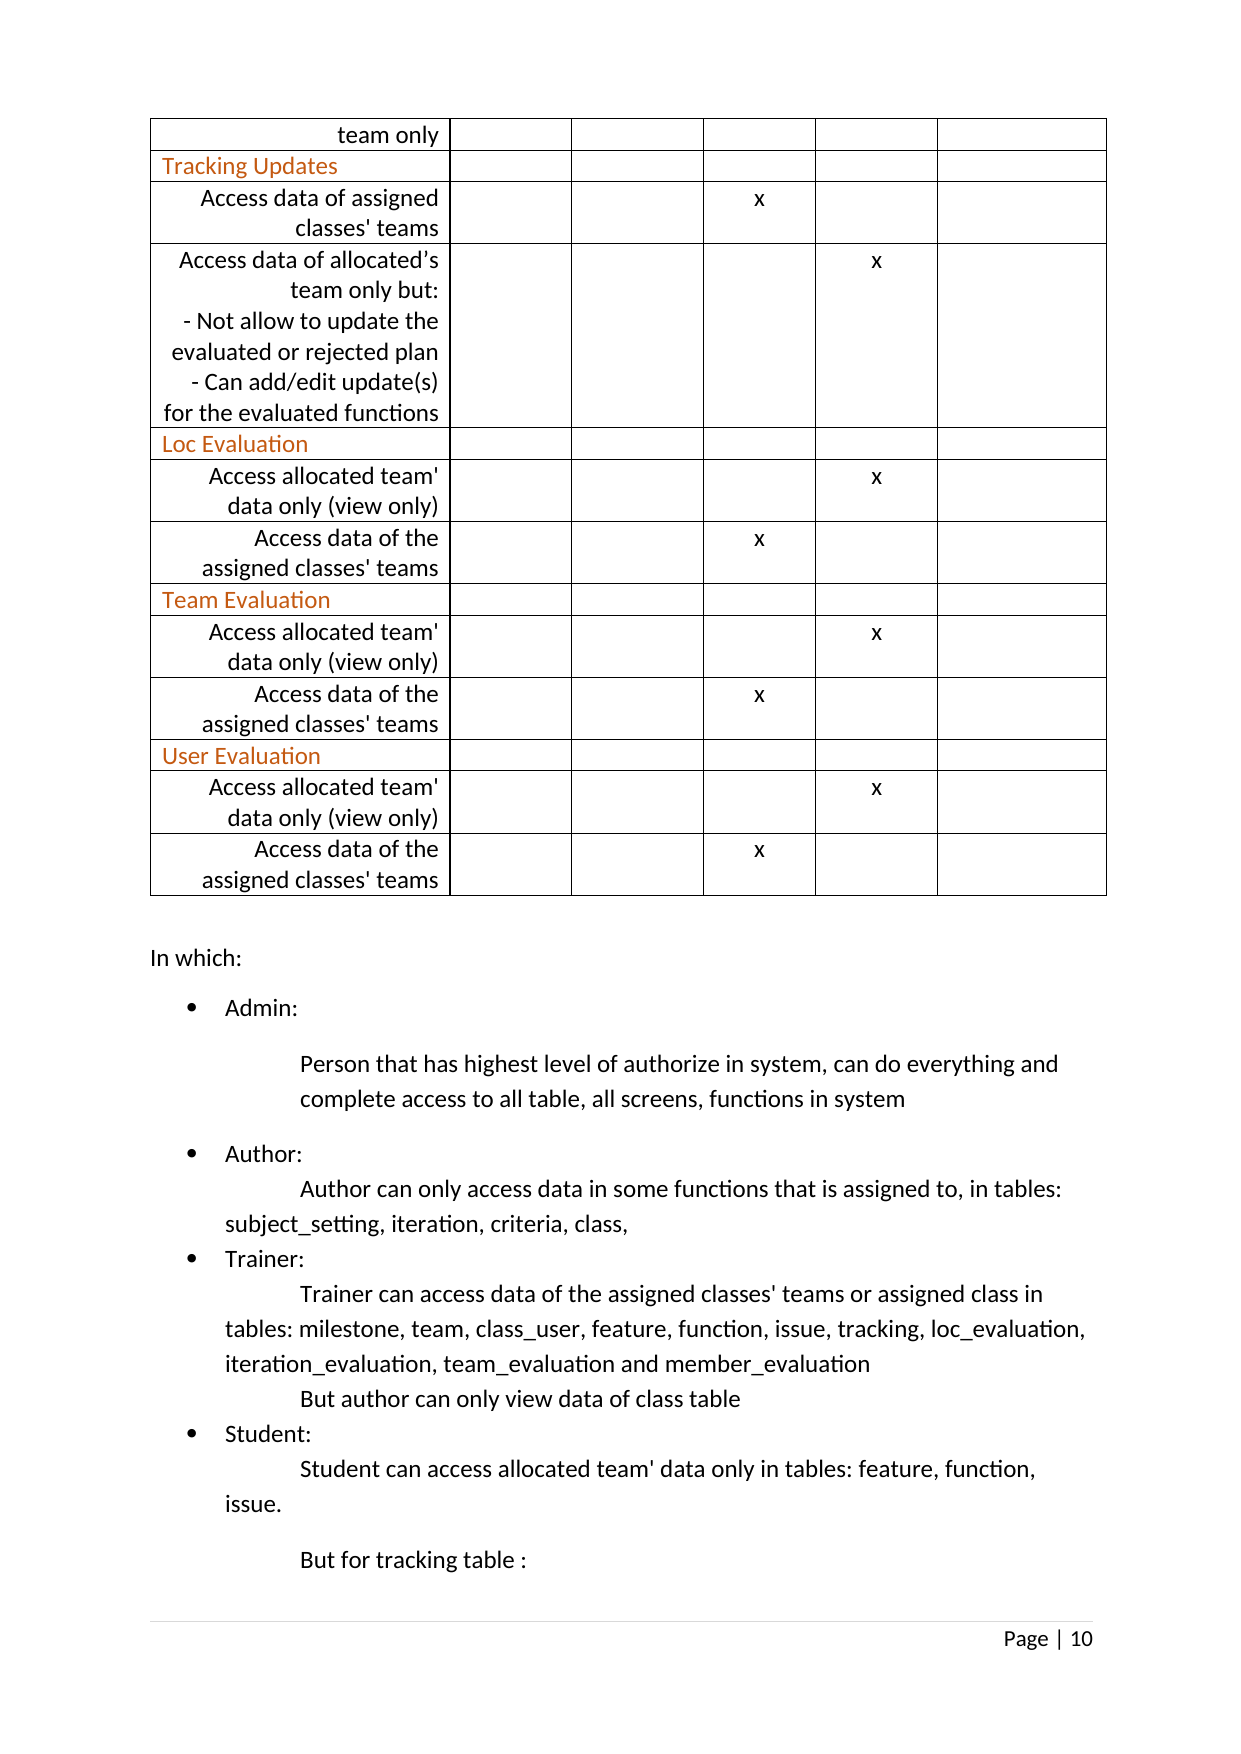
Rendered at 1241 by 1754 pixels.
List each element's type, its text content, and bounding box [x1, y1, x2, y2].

table_cell [451, 771, 571, 832]
table_cell [704, 151, 815, 181]
table_cell x [704, 182, 815, 243]
table_cell x [816, 616, 937, 677]
list But author can only view data of class table [300, 1384, 1093, 1414]
table_cell [816, 182, 937, 243]
table_cell [451, 244, 571, 427]
list Trainer: [187, 1244, 1093, 1274]
table_cell [451, 460, 571, 521]
table_cell [572, 522, 703, 583]
table_cell [938, 771, 1106, 832]
table_cell x [816, 244, 937, 427]
table_cell [451, 119, 571, 149]
table_cell Access allocated team' data only (view only) [151, 616, 449, 677]
table_cell [938, 584, 1106, 614]
table_cell [704, 771, 815, 832]
list Trainer can access data of the assigned classes' teams or assigned class in tables: milestone, team, class_user, feature, function, issue, tracking, loc_evaluation, iteration_evaluation, team_evaluation and member_evaluation [225, 1279, 1093, 1379]
table_cell [816, 151, 937, 181]
table_cell [572, 460, 703, 521]
list Student: [187, 1419, 1093, 1449]
table_cell [938, 616, 1106, 677]
table_cell [816, 834, 937, 894]
table_cell [704, 740, 815, 770]
table_cell [938, 182, 1106, 243]
table_cell [451, 834, 571, 894]
table_cell [572, 182, 703, 243]
table_cell [451, 182, 571, 243]
table_cell [938, 244, 1106, 427]
table_cell [451, 428, 571, 459]
list Author can only access data in some functions that is assigned to, in tables: subject_setting, iteration, criteria, class, [225, 1174, 1093, 1239]
table_cell [451, 151, 571, 181]
table_cell [938, 834, 1106, 894]
text But for tracking table : [300, 1544, 1093, 1575]
table_cell Access allocated team' data only (view only) [151, 460, 449, 521]
table_cell [572, 678, 703, 739]
table_cell Access allocated team' data only (view only) [151, 771, 449, 832]
list Student can access allocated team' data only in tables: feature, function, issue. [225, 1454, 1093, 1519]
table_cell Access data of the assigned classes' teams [151, 522, 449, 583]
table_cell [704, 584, 815, 614]
table_cell [451, 616, 571, 677]
table_cell Access data of the assigned classes' teams [151, 834, 449, 894]
table_cell [451, 740, 571, 770]
text Person that has highest level of authorize in system, can do everything and complete access to all table, all screens, functions in system [300, 1048, 1093, 1113]
table_cell x [816, 771, 937, 832]
table_cell User Evaluation [151, 740, 449, 770]
table_cell [816, 678, 937, 739]
table_cell [451, 584, 571, 614]
table_cell [938, 151, 1106, 181]
table_cell [938, 460, 1106, 521]
table_cell [572, 244, 703, 427]
table_cell [704, 119, 815, 149]
table_cell x [704, 678, 815, 739]
table_cell [572, 584, 703, 614]
table_cell [572, 771, 703, 832]
table_cell [572, 428, 703, 459]
table_cell Team Evaluation [151, 584, 449, 614]
table_cell [572, 119, 703, 149]
table_cell [572, 740, 703, 770]
table_cell Access data of the assigned classes' teams [151, 678, 449, 739]
text In which: [150, 942, 1093, 973]
table_cell x [704, 522, 815, 583]
table_cell [572, 151, 703, 181]
table_cell x [704, 834, 815, 894]
table_cell Loc Evaluation [151, 428, 449, 459]
table_cell x [816, 460, 937, 521]
table_cell [938, 522, 1106, 583]
table_cell x [816, 119, 937, 149]
table_cell [704, 616, 815, 677]
table_cell [938, 740, 1106, 770]
table_cell [451, 678, 571, 739]
table_cell [704, 428, 815, 459]
table_cell [816, 740, 937, 770]
table_cell Access data of assigned classes' teams [151, 182, 449, 243]
table_cell [704, 244, 815, 427]
list Author: [187, 1139, 1093, 1169]
table_cell [938, 678, 1106, 739]
table_cell [816, 428, 937, 459]
table_cell [572, 616, 703, 677]
table_cell [704, 460, 815, 521]
table_cell [816, 522, 937, 583]
table_cell [938, 428, 1106, 459]
table_cell Tracking Updates [151, 151, 449, 181]
list Admin: [187, 992, 1093, 1022]
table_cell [151, 119, 449, 149]
table_cell [451, 522, 571, 583]
table_cell [816, 584, 937, 614]
table_cell [938, 119, 1106, 149]
table_cell Access data of allocated’s team only but: - Not allow to update the evaluated or rejected plan - Can add/edit update(s) for the evaluated functions [151, 244, 449, 427]
table_cell [572, 834, 703, 894]
